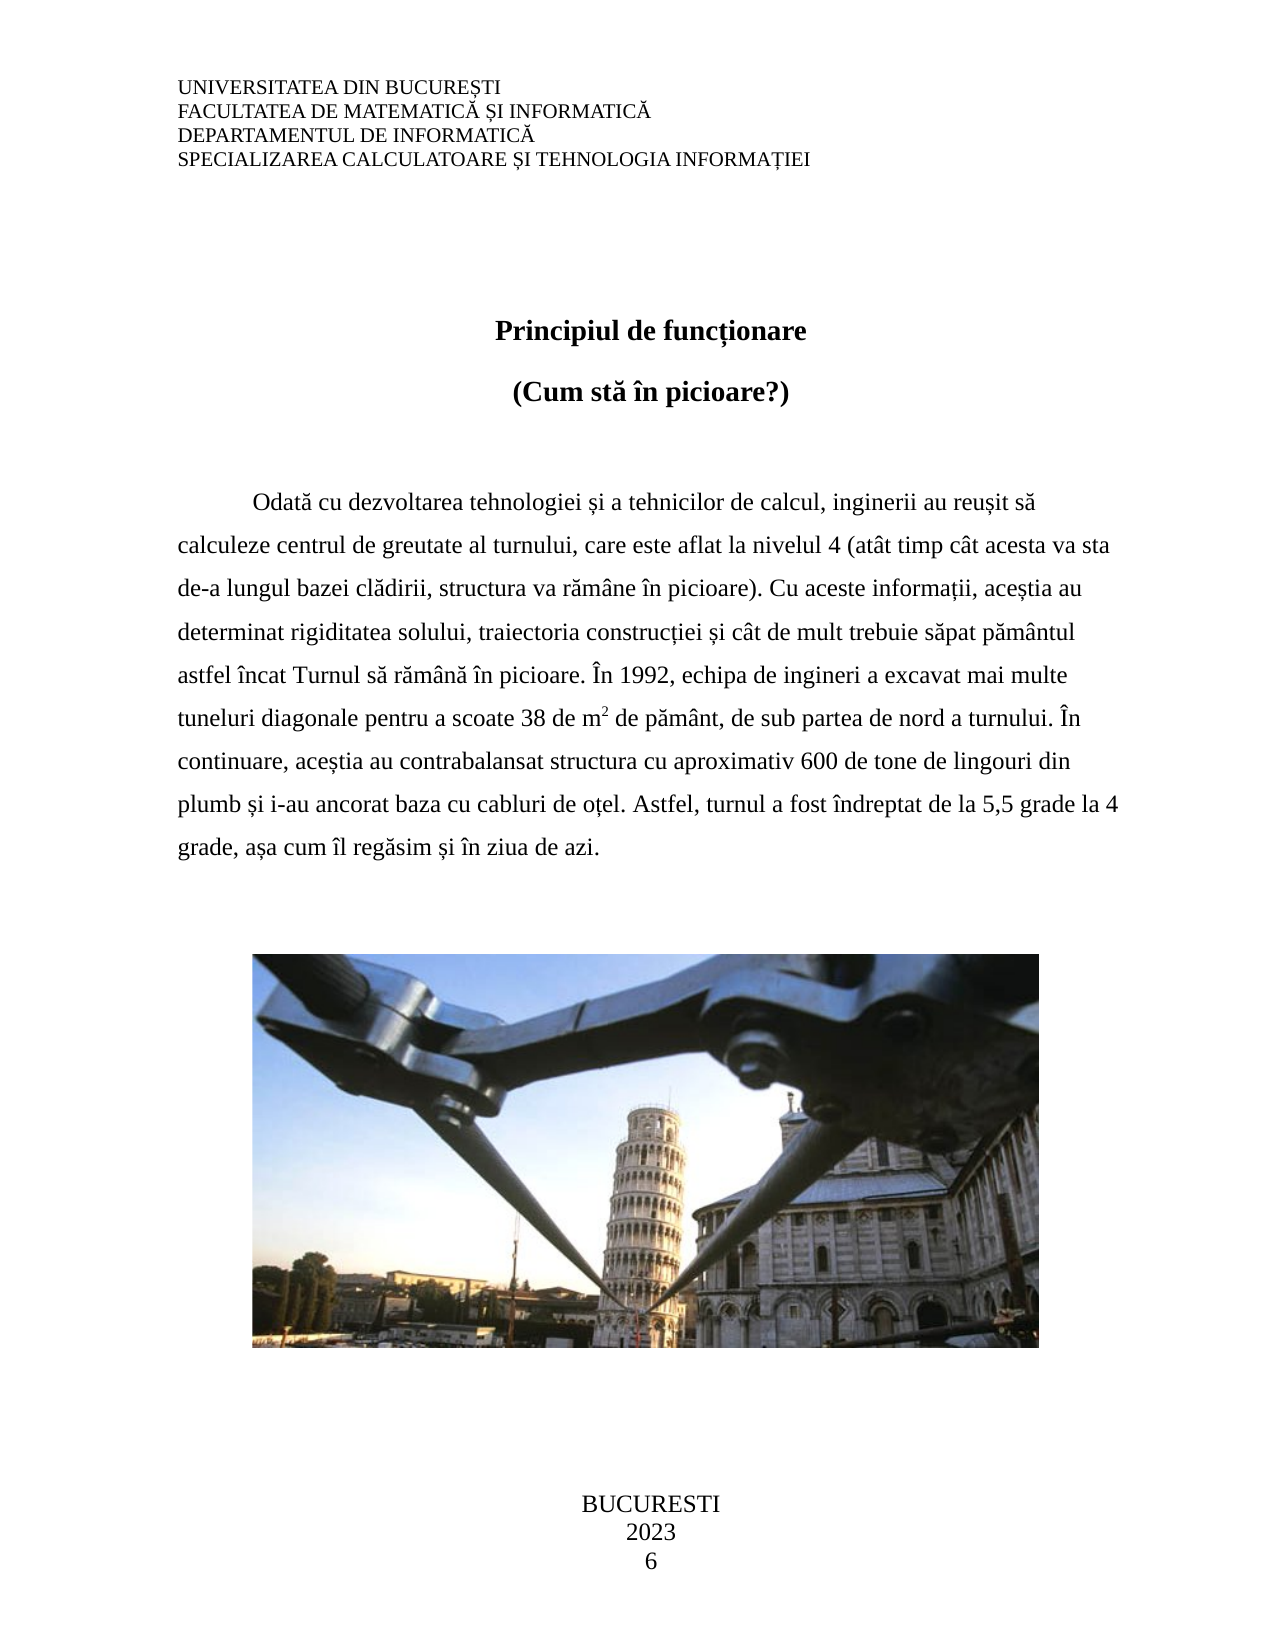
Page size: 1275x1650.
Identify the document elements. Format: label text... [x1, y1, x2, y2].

subtitle Principiul de funcționare [177, 313, 1124, 347]
subtitle (Cum stă în picioare?) [177, 374, 1124, 408]
text Odată cu dezvoltarea tehnologiei și a tehnicilor de calcul, inginerii au reușit să calculeze centrul de greutate al turnului, care este aflat la nivelul 4 (atât timp cât acesta va sta de-a lungul bazei clădirii, structura va rămâne în picioare). Cu aceste informații, aceștia au determinat rigiditatea solului, traiectoria construcției și cât de mult trebuie săpat pământul astfel încat Turnul să rămână în picioare. În 1992, echipa de ingineri a excavat mai multe tuneluri diagonale pentru a scoate 38 de m2 de pământ, de sub partea de nord a turnului. În continuare, aceștia au contrabalansat structura cu aproximativ 600 de tone de lingouri din plumb și i-au ancorat baza cu cabluri de oțel. Astfel, turnul a fost îndreptat de la 5,5 grade la 4 grade, așa cum îl regăsim și în ziua de azi. [177, 487, 1124, 861]
picture [252, 954, 1039, 1348]
